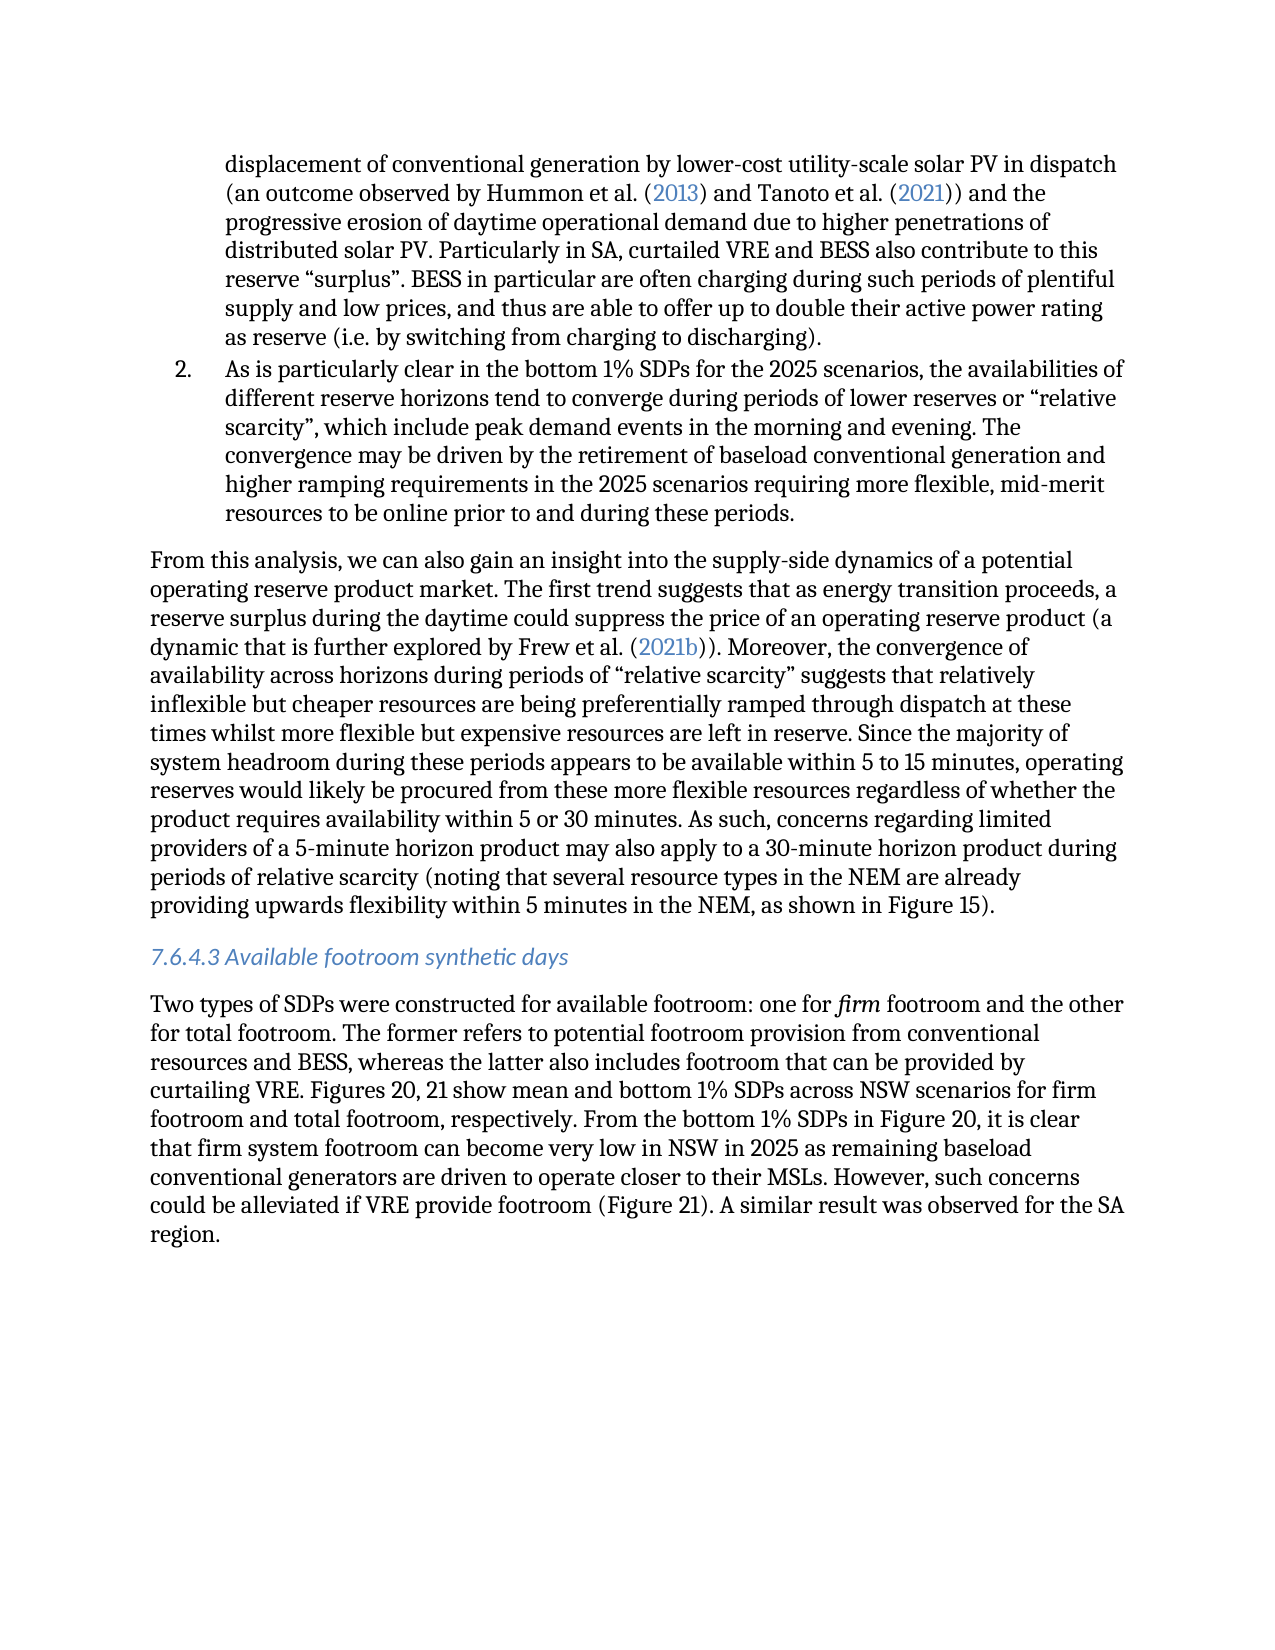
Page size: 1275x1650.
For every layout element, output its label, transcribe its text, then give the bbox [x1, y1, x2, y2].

text From this analysis, we can also gain an insight into the supply-side dynamics of a potential operating reserve product market. The first trend suggests that as energy transition proceeds, a reserve surplus during the daytime could suppress the price of an operating reserve product (a dynamic that is further explored by Frew et al. (2021b)). Moreover, the convergence of availability across horizons during periods of “relative scarcity” suggests that relatively inflexible but cheaper resources are being preferentially ramped through dispatch at these times whilst more flexible but expensive resources are left in reserve. Since the majority of system headroom during these periods appears to be available within 5 to 15 minutes, operating reserves would likely be procured from these more flexible resources regardless of whether the product requires availability within 5 or 30 minutes. As such, concerns regarding limited providers of a 5-minute horizon product may also apply to a 30-minute horizon product during periods of relative scarcity (noting that several resource types in the NEM are already providing upwards flexibility within 5 minutes in the NEM, as shown in Figure 15). [150, 546, 1125, 920]
subtitle 7.6.4.3 Available footroom synthetic days [150, 941, 1125, 971]
list As is particularly clear in the bottom 1% SDPs for the 2025 scenarios, the availabilities of different reserve horizons tend to converge during periods of lower reserves or “relative scarcity”, which include peak demand events in the morning and evening. The convergence may be driven by the retirement of baseload conventional generation and higher ramping requirements in the 2025 scenarios requiring more flexible, mid-merit resources to be online prior to and during these periods. [175, 355, 1125, 527]
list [175, 150, 1125, 351]
text Two types of SDPs were constructed for available footroom: one for firm footroom and the other for total footroom. The former refers to potential footroom provision from conventional resources and BESS, whereas the latter also includes footroom that can be provided by curtailing VRE. Figures 20, 21 show mean and bottom 1% SDPs across NSW scenarios for firm footroom and total footroom, respectively. From the bottom 1% SDPs in Figure 20, it is clear that firm system footroom can become very low in NSW in 2025 as remaining baseload conventional generators are driven to operate closer to their MSLs. However, such concerns could be alleviated if VRE provide footroom (Figure 21). A similar result was observed for the SA region. [150, 990, 1125, 1249]
